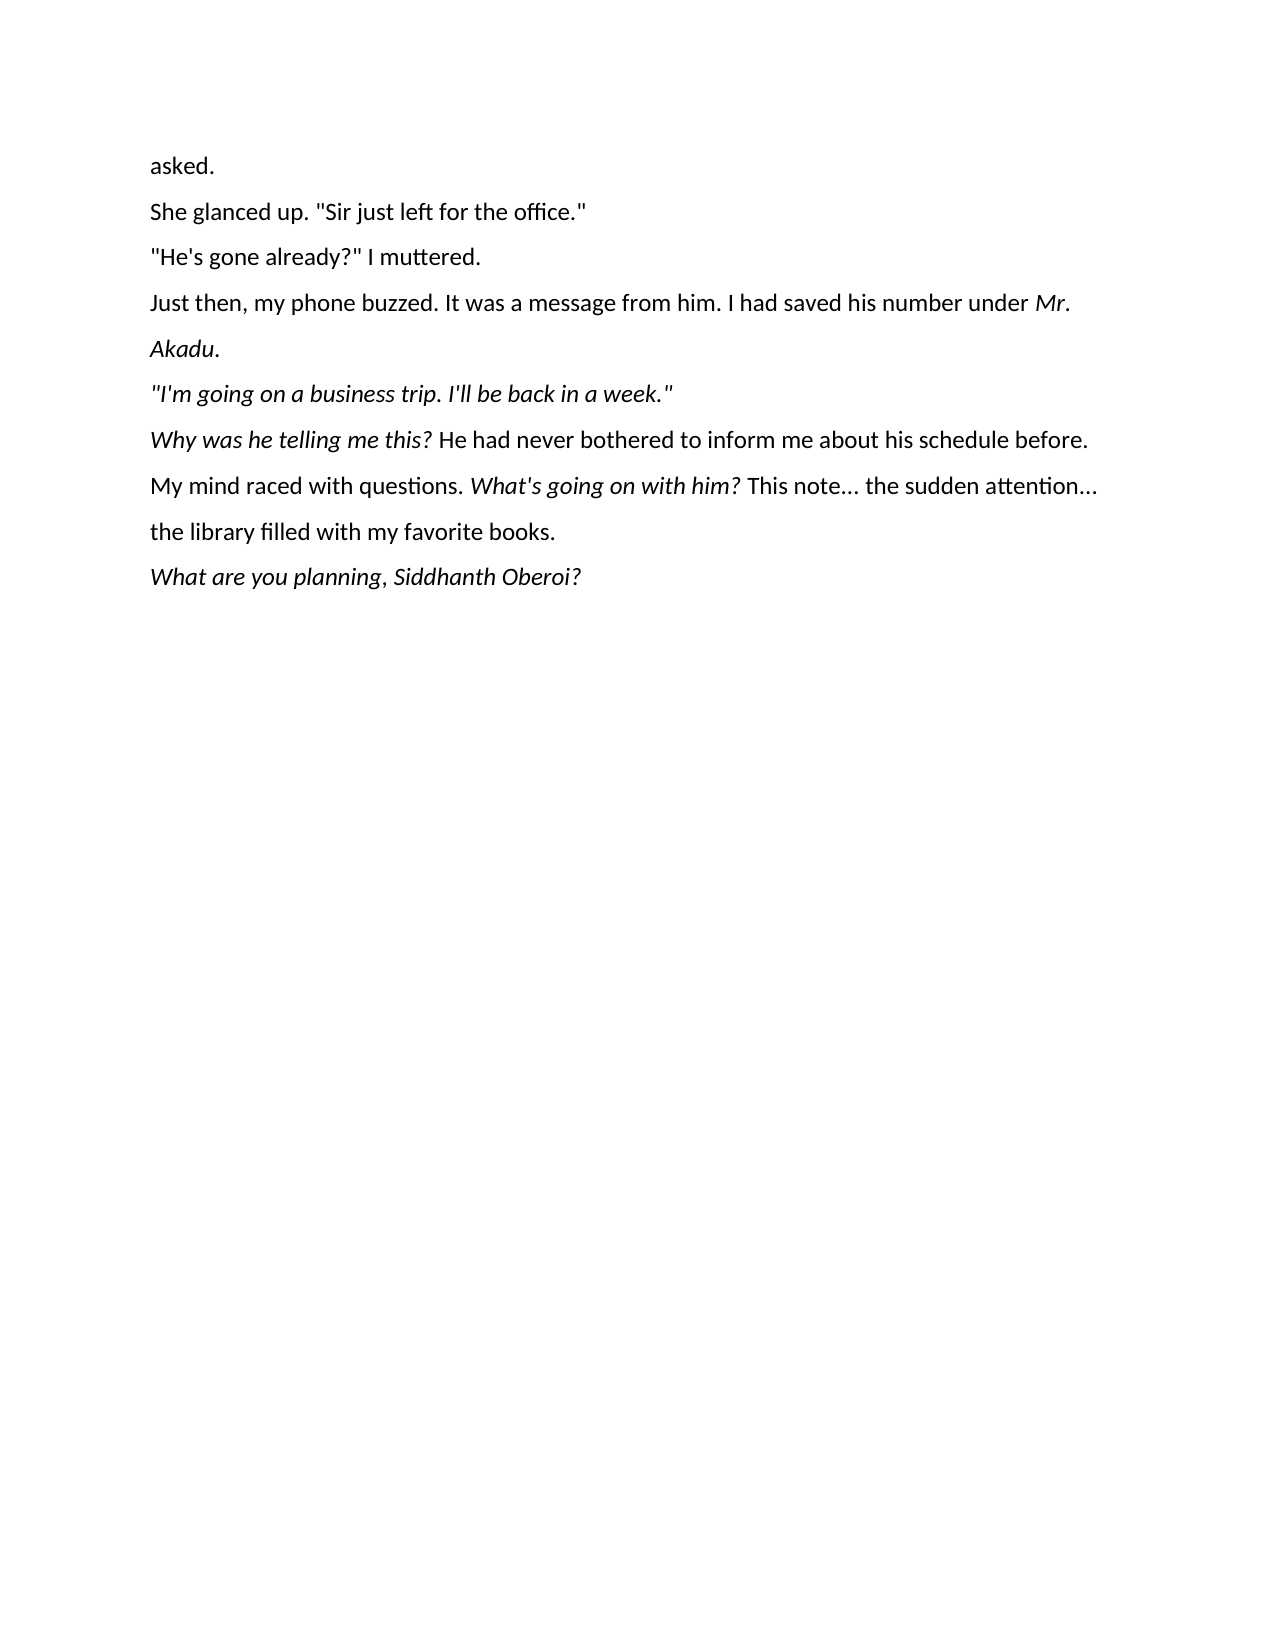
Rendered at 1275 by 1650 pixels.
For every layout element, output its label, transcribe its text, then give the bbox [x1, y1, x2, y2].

text Just then, my phone buzzed. It was a message from him. I had saved his number under Mr. Akadu. [150, 287, 1125, 363]
text "He's gone already?" I muttered. [150, 241, 1125, 272]
text She glanced up. "Sir just left for the office." [150, 196, 1125, 226]
text "I'm going on a business trip. I'll be back in a week." [150, 379, 1125, 409]
text My mind raced with questions. What's going on with him? This note... the sudden attention... the library filled with my favorite books. [150, 470, 1125, 546]
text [150, 150, 1125, 181]
text What are you planning, Siddhanth Oberoi? [150, 562, 1125, 592]
text Why was he telling me this? He had never bothered to inform me about his schedule before. [150, 424, 1125, 455]
